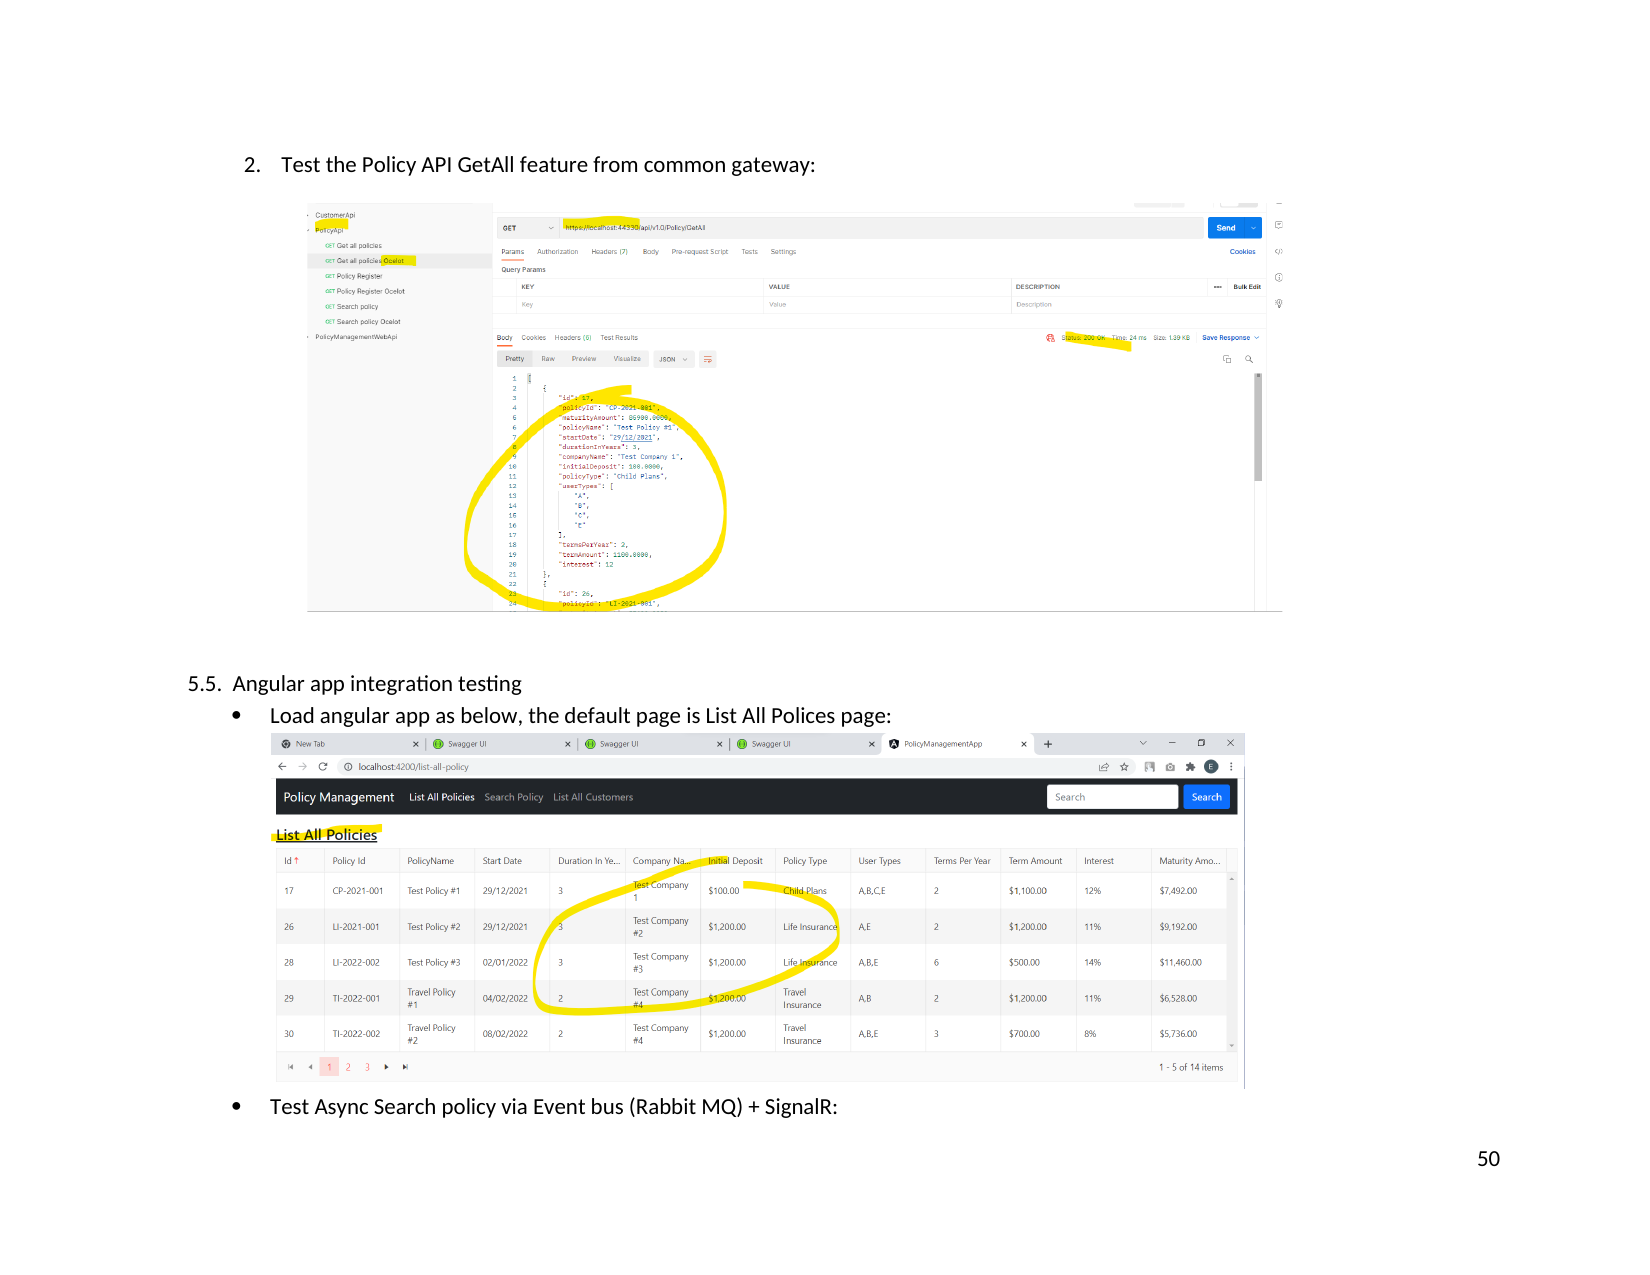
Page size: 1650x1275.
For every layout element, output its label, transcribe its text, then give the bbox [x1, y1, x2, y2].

list Test the Policy API GetAll feature from common gateway: [244, 150, 1500, 178]
picture [307, 203, 1283, 613]
list Angular app integration testing [187, 669, 1500, 697]
list Load angular app as below, the default page is List All Polices page: [232, 702, 1500, 730]
list Test Async Search policy via Event bus (Rabbit MQ) + SignalR: [232, 1092, 1500, 1120]
picture [270, 733, 1245, 1089]
